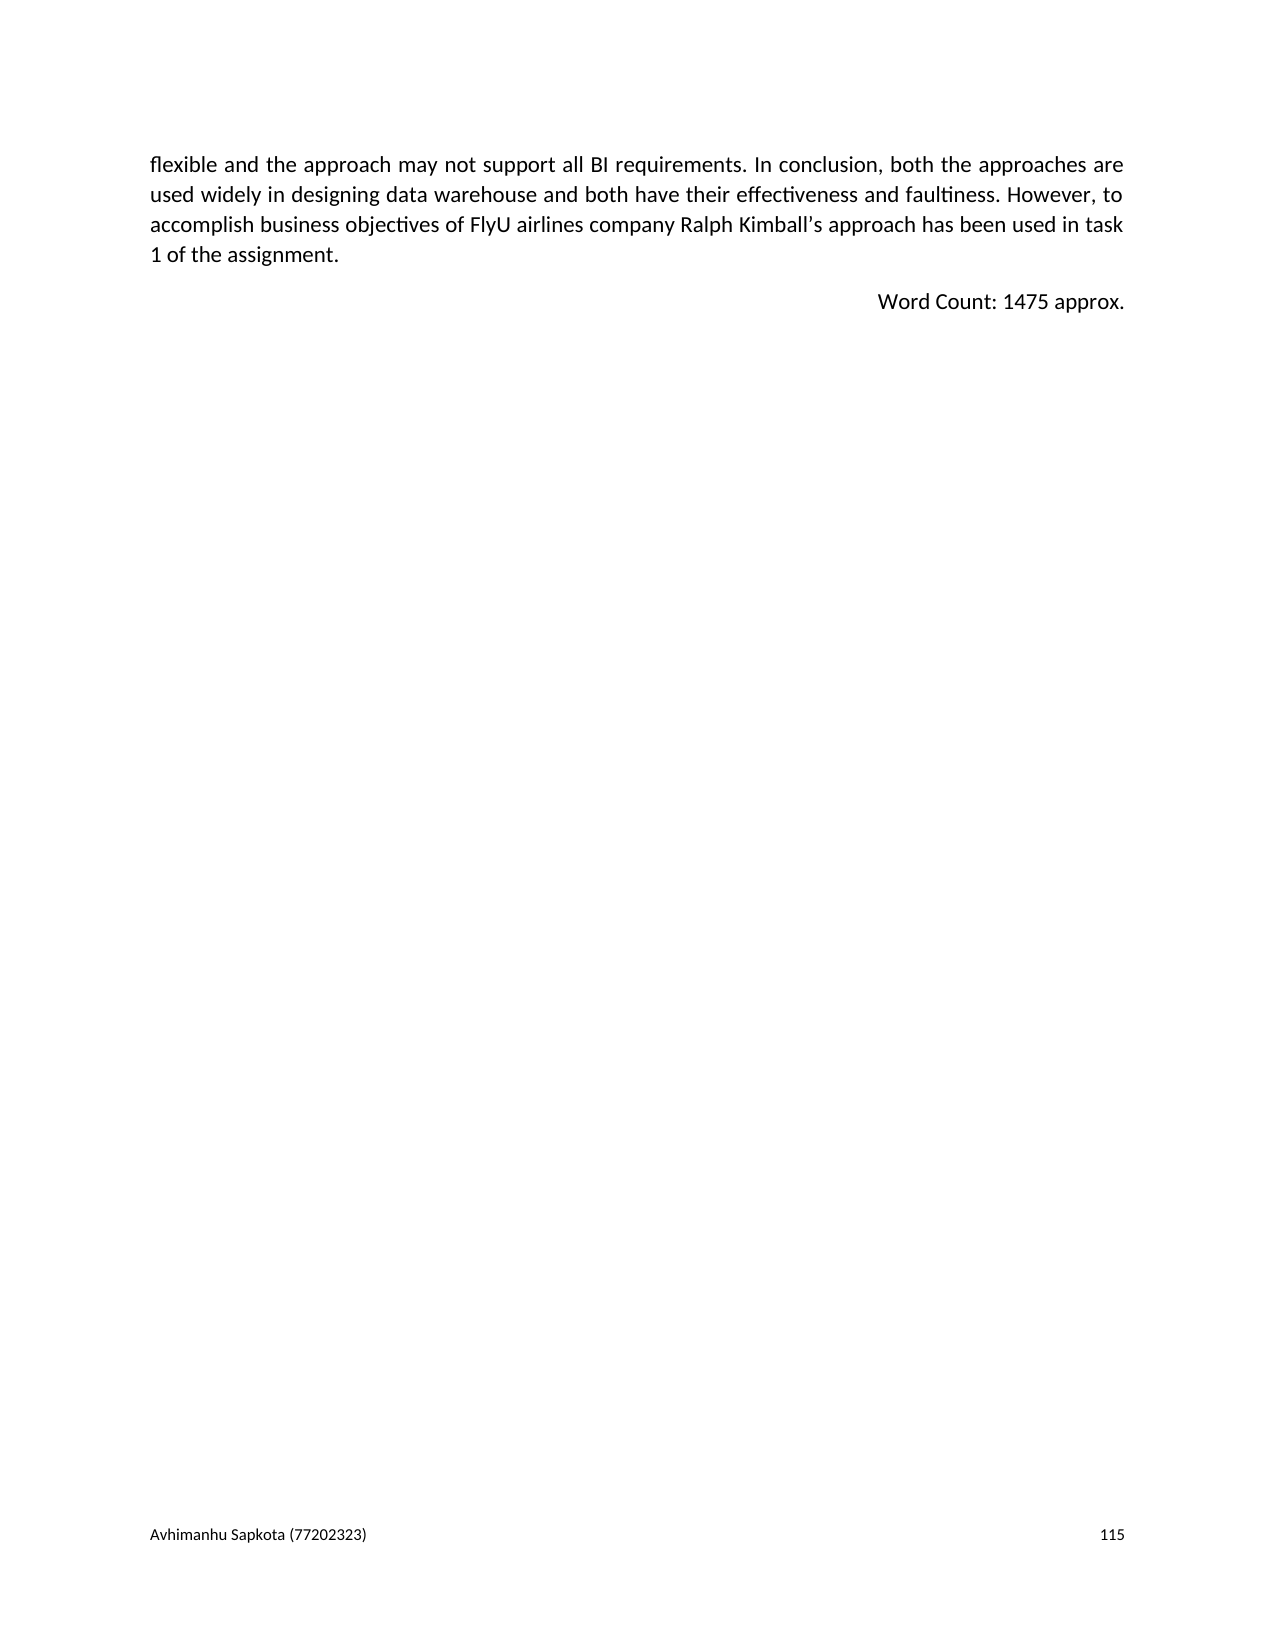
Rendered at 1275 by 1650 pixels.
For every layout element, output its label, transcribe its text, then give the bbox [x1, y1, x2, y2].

text Word Count: 1475 approx. [150, 287, 1125, 316]
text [150, 150, 1125, 269]
